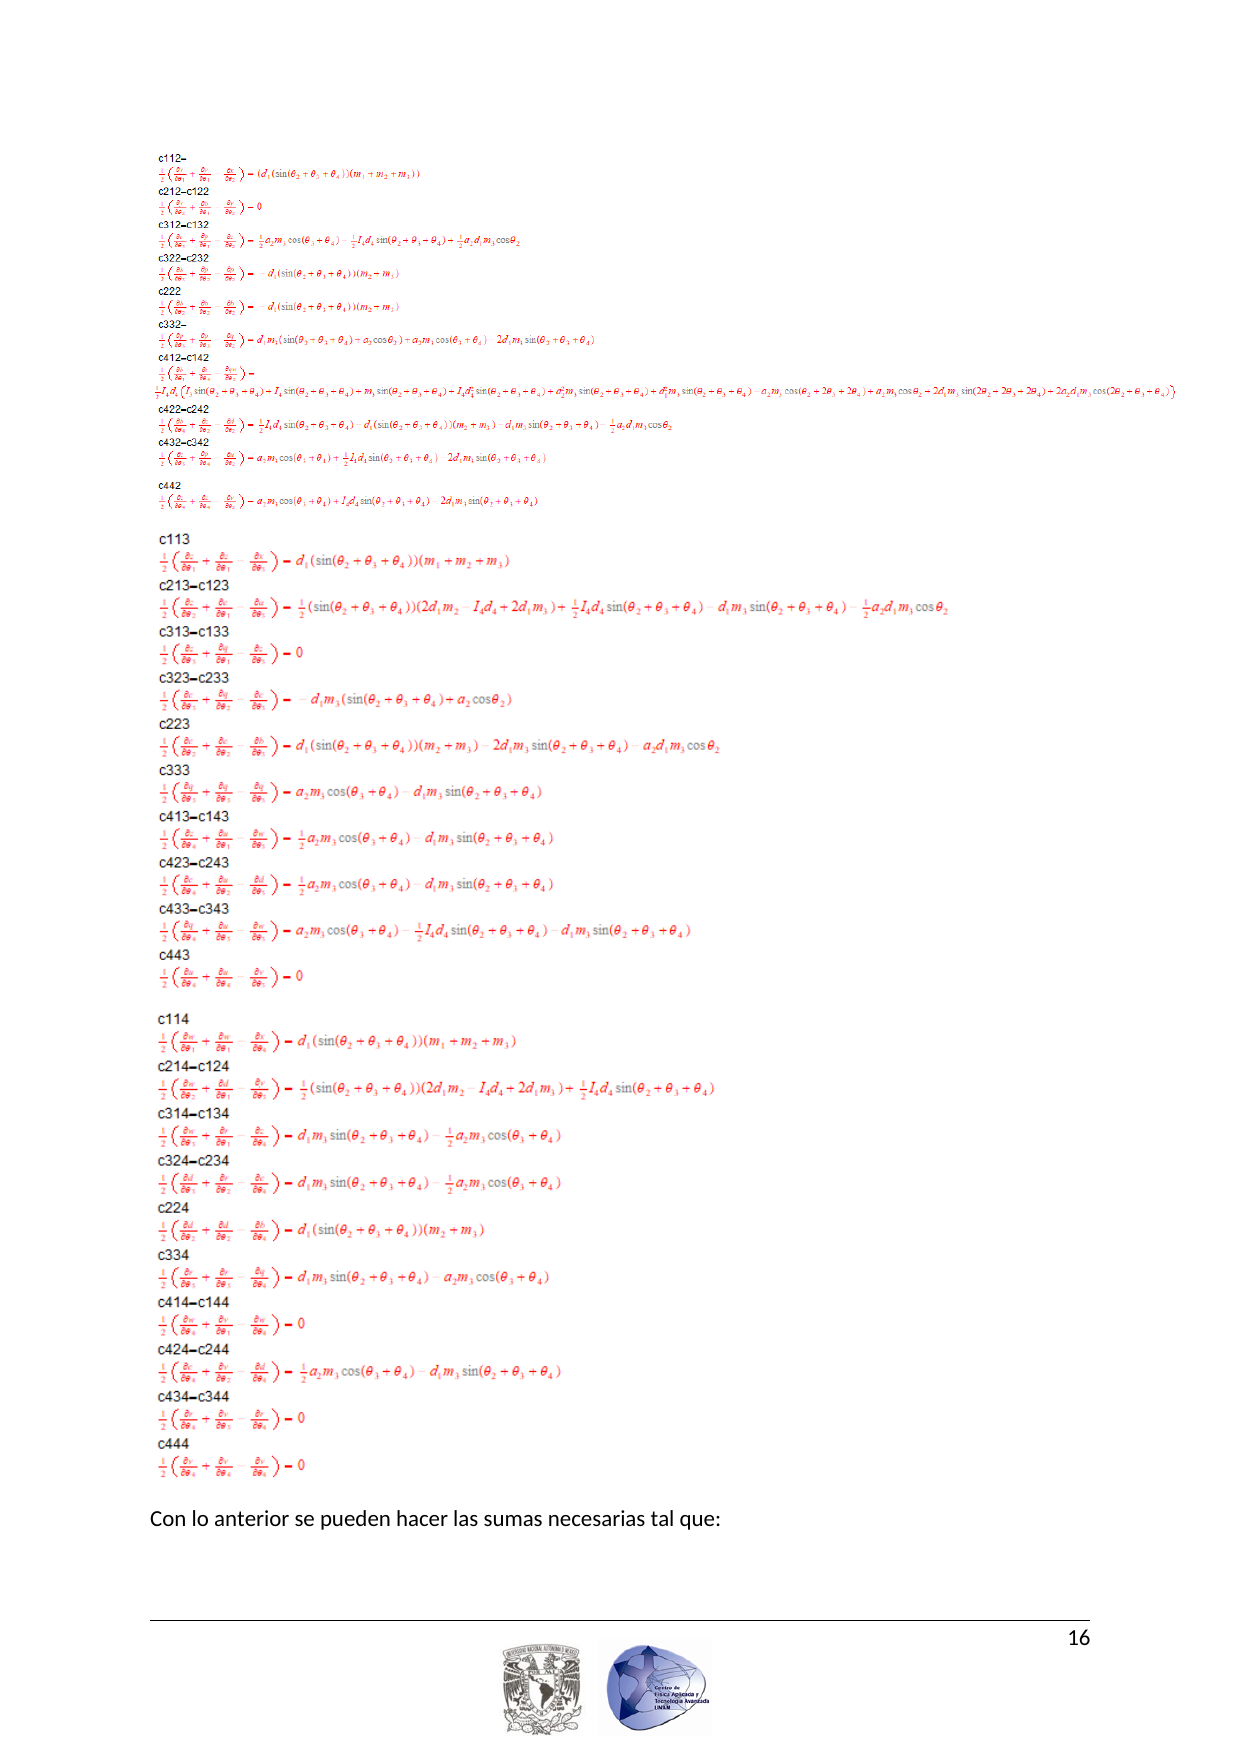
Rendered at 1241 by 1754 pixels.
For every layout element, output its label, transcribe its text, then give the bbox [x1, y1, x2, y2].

picture [150, 150, 1177, 511]
picture [489, 1637, 713, 1736]
text Con lo anterior se pueden hacer las sumas necesarias tal que: [150, 1504, 1090, 1532]
picture [150, 528, 952, 991]
picture [150, 1009, 731, 1486]
